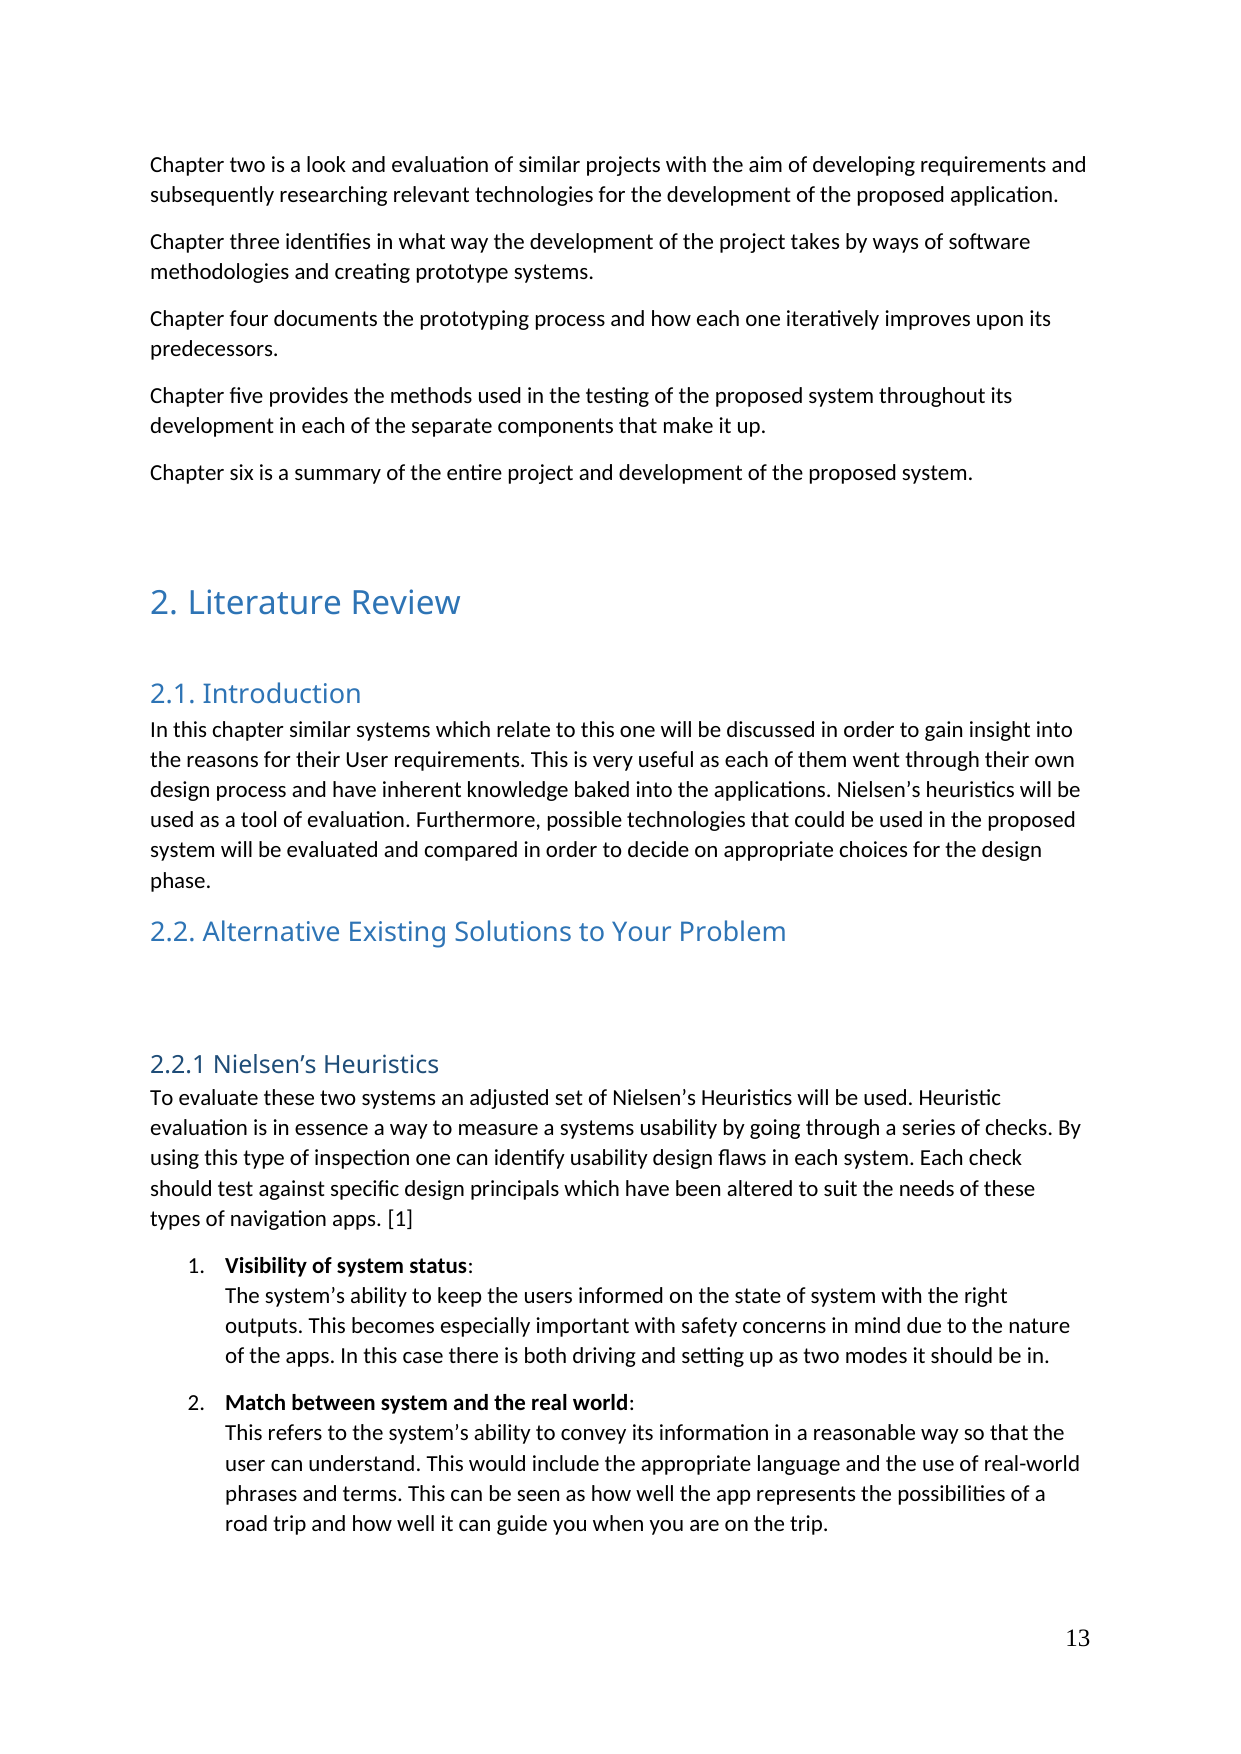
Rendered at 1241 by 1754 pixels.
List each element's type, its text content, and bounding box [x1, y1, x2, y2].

text Chapter four documents the prototyping process and how each one iteratively improves upon its predecessors. [150, 304, 1090, 362]
subtitle 2.2.1 Nielsen’s Heuristics [150, 1046, 1090, 1080]
text Chapter five provides the methods used in the testing of the proposed system throughout its development in each of the separate components that make it up. [150, 381, 1090, 439]
text To evaluate these two systems an adjusted set of Nielsen’s Heuristics will be used. Heuristic evaluation is in essence a way to measure a systems usability by going through a series of checks. By using this type of inspection one can identify usability design flaws in each system. Each check should test against specific design principals which have been altered to suit the needs of these types of navigation apps. [150, 1083, 1090, 1232]
text Chapter six is a summary of the entire project and development of the proposed system. [150, 458, 1090, 486]
text Chapter three identifies in what way the development of the project takes by ways of software methodologies and creating prototype systems. [150, 227, 1090, 285]
text Chapter two is a look and evaluation of similar projects with the aim of developing requirements and subsequently researching relevant technologies for the development of the proposed application. [150, 150, 1090, 208]
subtitle 2.1. Introduction [150, 675, 1090, 712]
subtitle Literature Review [150, 579, 1090, 624]
text In this chapter similar systems which relate to this one will be discussed in order to gain insight into the reasons for their User requirements. This is very useful as each of them went through their own design process and have inherent knowledge baked into the applications. Nielsen’s heuristics will be used as a tool of evaluation. Furthermore, possible technologies that could be used in the proposed system will be evaluated and compared in order to decide on appropriate choices for the design phase. [150, 715, 1090, 894]
subtitle 2.2. Alternative Existing Solutions to Your Problem [150, 913, 1090, 949]
list Visibility of system status: The system’s ability to keep the users informed on the state of system with the right outputs. This becomes especially important with safety concerns in mind due to the nature of the apps. In this case there is both driving and setting up as two modes it should be in. [187, 1251, 1090, 1369]
list Match between system and the real world: This refers to the system’s ability to convey its information in a reasonable way so that the user can understand. This would include the appropriate language and the use of real-world phrases and terms. This can be seen as how well the app represents the possibilities of a road trip and how well it can guide you when you are on the trip. [187, 1388, 1090, 1537]
